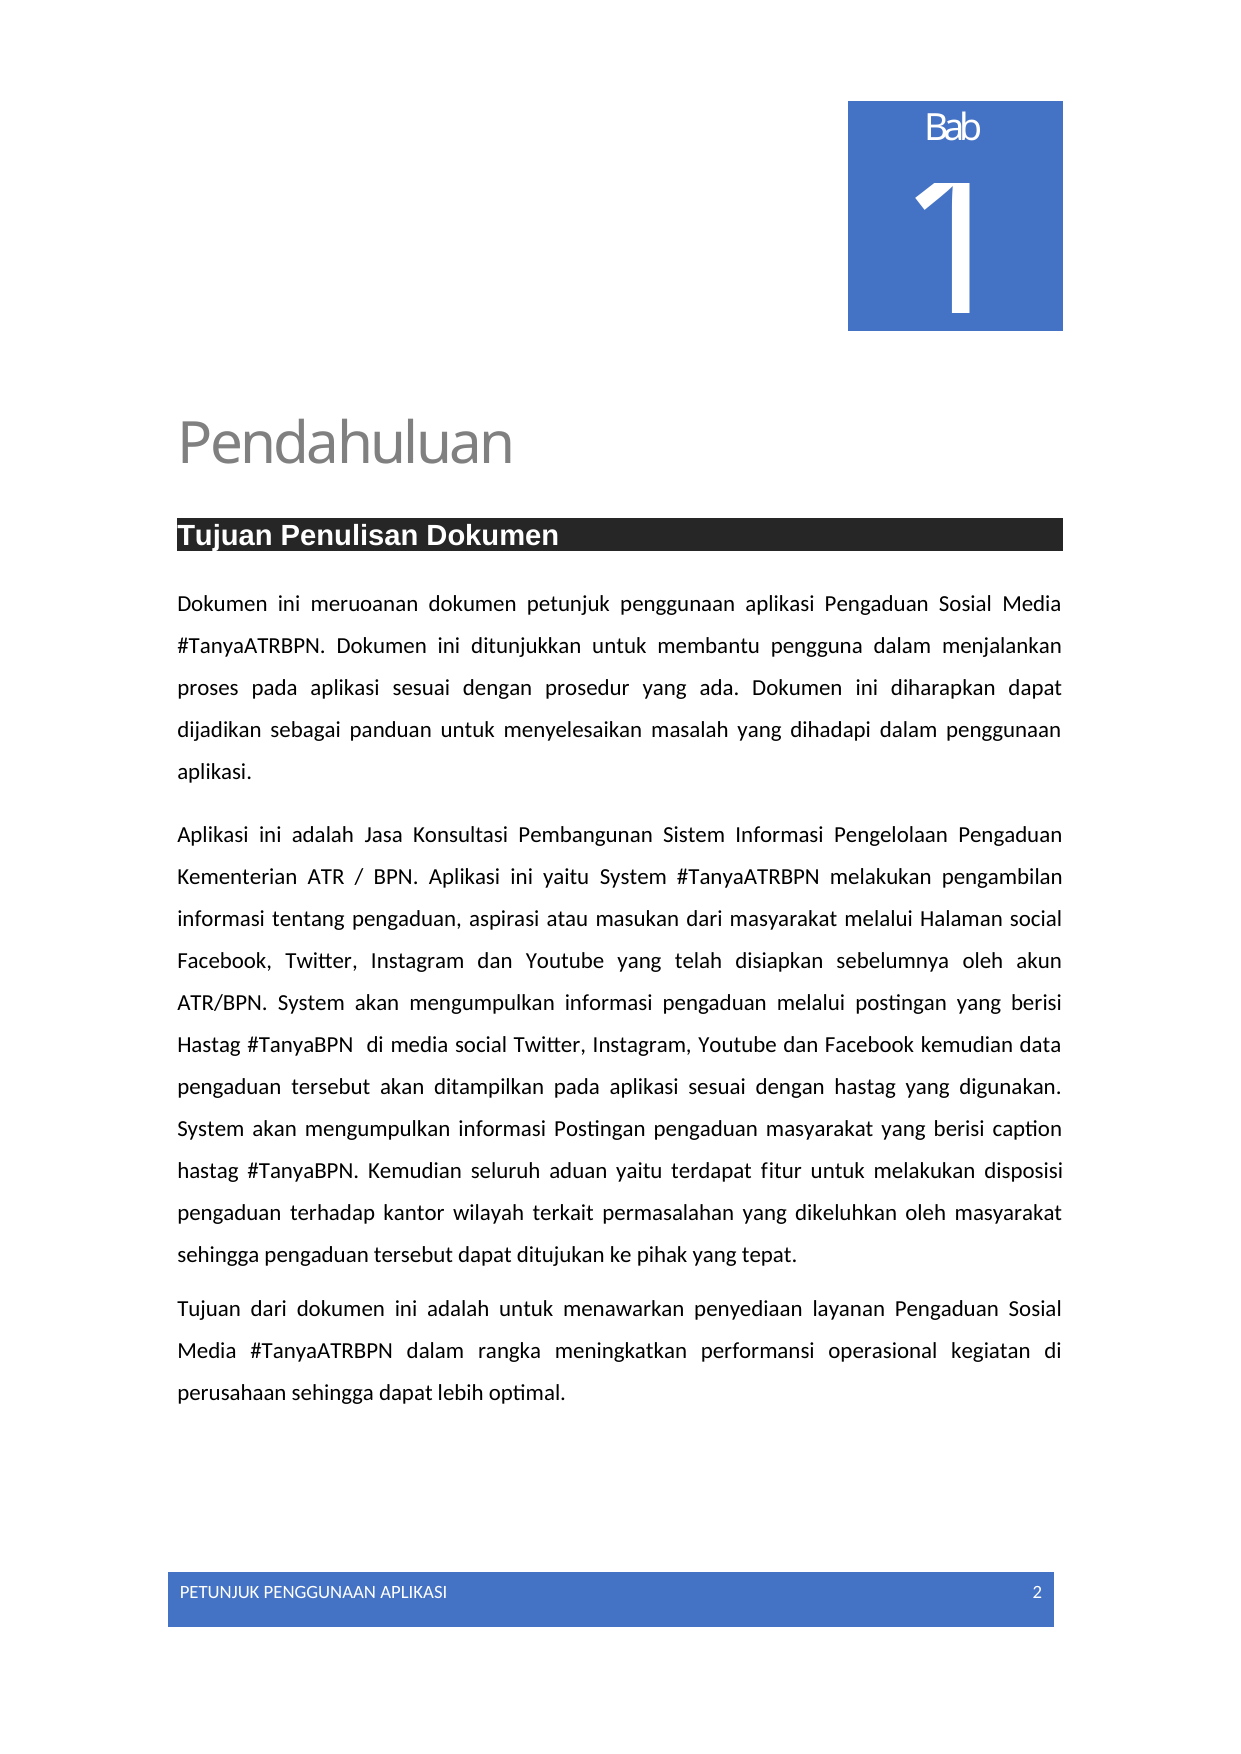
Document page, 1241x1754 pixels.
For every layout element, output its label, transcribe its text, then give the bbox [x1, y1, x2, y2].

text Aplikasi ini adalah . Aplikasi ini yaitu System #TanyaATRBPN melakukan pengambilan informasi tentang pengaduan, aspirasi atau masukan dari masyarakat melalui Halaman social Facebook, Twitter, Instagram dan Youtube yang telah disiapkan sebelumnya oleh akun ATR/BPN. System akan mengumpulkan informasi pengaduan melalui postingan yang berisi Hastag #TanyaBPN di media social Twitter, Instagram, Youtube dan Facebook kemudian data pengaduan tersebut akan ditampilkan pada aplikasi sesuai dengan hastag yang digunakan. System akan mengumpulkan informasi Postingan pengaduan masyarakat yang berisi caption hastag #TanyaBPN. Kemudian seluruh aduan yaitu terdapat fitur untuk melakukan disposisi pengaduan terhadap kantor wilayah terkait permasalahan yang dikeluhkan oleh masyarakat sehingga pengaduan tersebut dapat ditujukan ke pihak yang tepat. [177, 820, 1063, 1268]
text Tujuan dari dokumen ini adalah untuk menawarkan penyediaan layanan Pengaduan Sosial Media #TanyaATRBPN dalam rangka meningkatkan performansi operasional kegiatan di perusahaan sehingga dapat lebih optimal. [177, 1294, 1063, 1406]
title Bab [848, 101, 1063, 151]
subtitle Pendahuluan [177, 200, 1063, 480]
subtitle Tujuan Penulisan Dokumen [177, 518, 1063, 551]
text 1 [848, 184, 1063, 331]
text Dokumen ini meruoanan dokumen petunjuk penggunaan aplikasi Pengaduan Sosial Media #TanyaATRBPN. Dokumen ini ditunjukkan untuk membantu pengguna dalam menjalankan proses pada aplikasi sesuai dengan prosedur yang ada. Dokumen ini diharapkan dapat dijadikan sebagai panduan untuk menyelesaikan masalah yang dihadapi dalam penggunaan aplikasi. [177, 551, 1063, 785]
